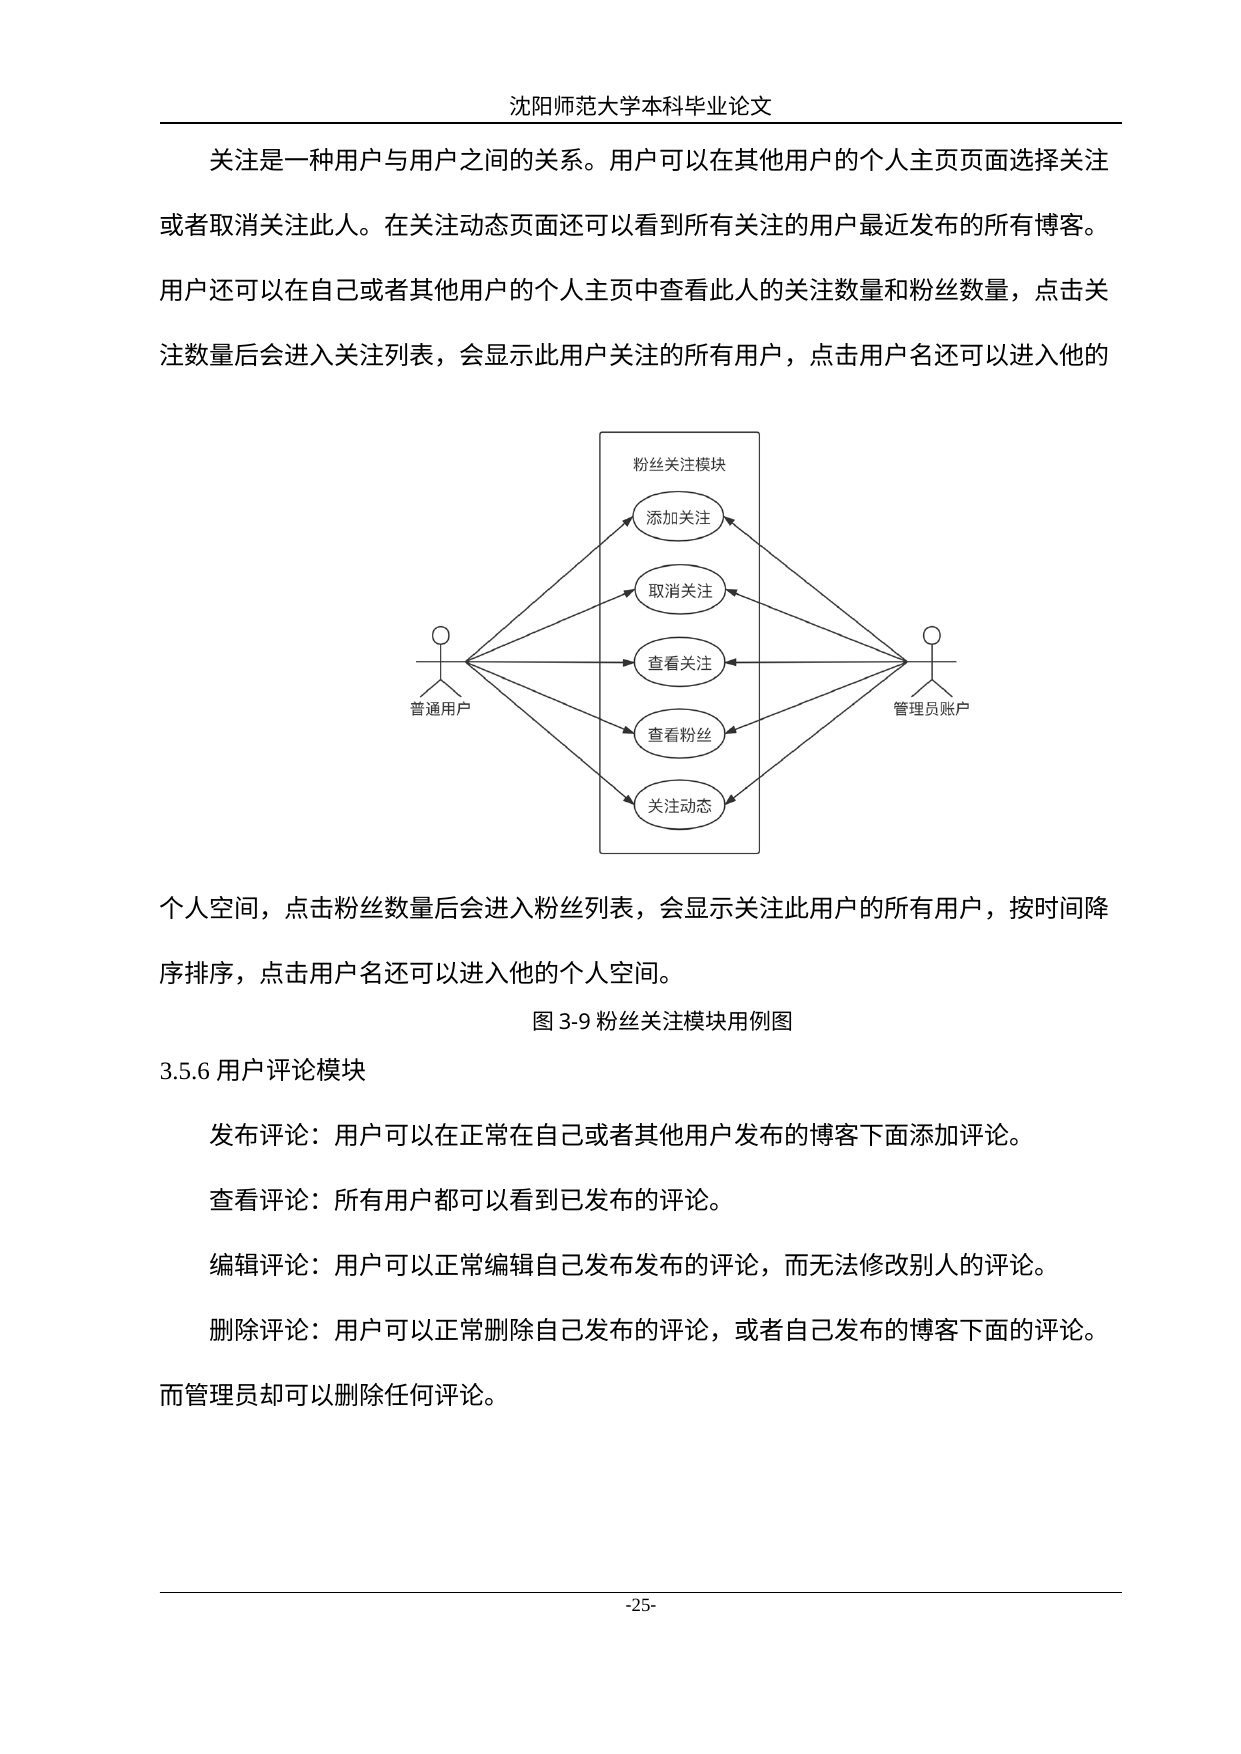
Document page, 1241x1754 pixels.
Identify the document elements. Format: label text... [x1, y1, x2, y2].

text 编辑评论：用户可以正常编辑自己发布发布的评论，而无法修改别人的评论。 [159, 1231, 1122, 1296]
text 发布评论：用户可以在正常在自己或者其他用户发布的博客下面添加评论。 [159, 1101, 1122, 1166]
text 图3-9 粉丝关注模块用例图 [159, 1004, 1122, 1036]
text 查看评论：所有用户都可以看到已发布的评论。 [159, 1166, 1122, 1231]
subtitle 3.5.6 用户评论模块 [159, 1036, 1122, 1101]
text 删除评论：用户可以正常删除自己发布的评论，或者自己发布的博客下面的评论。而管理员却可以删除任何评论。 [159, 1296, 1122, 1426]
picture [398, 414, 974, 871]
